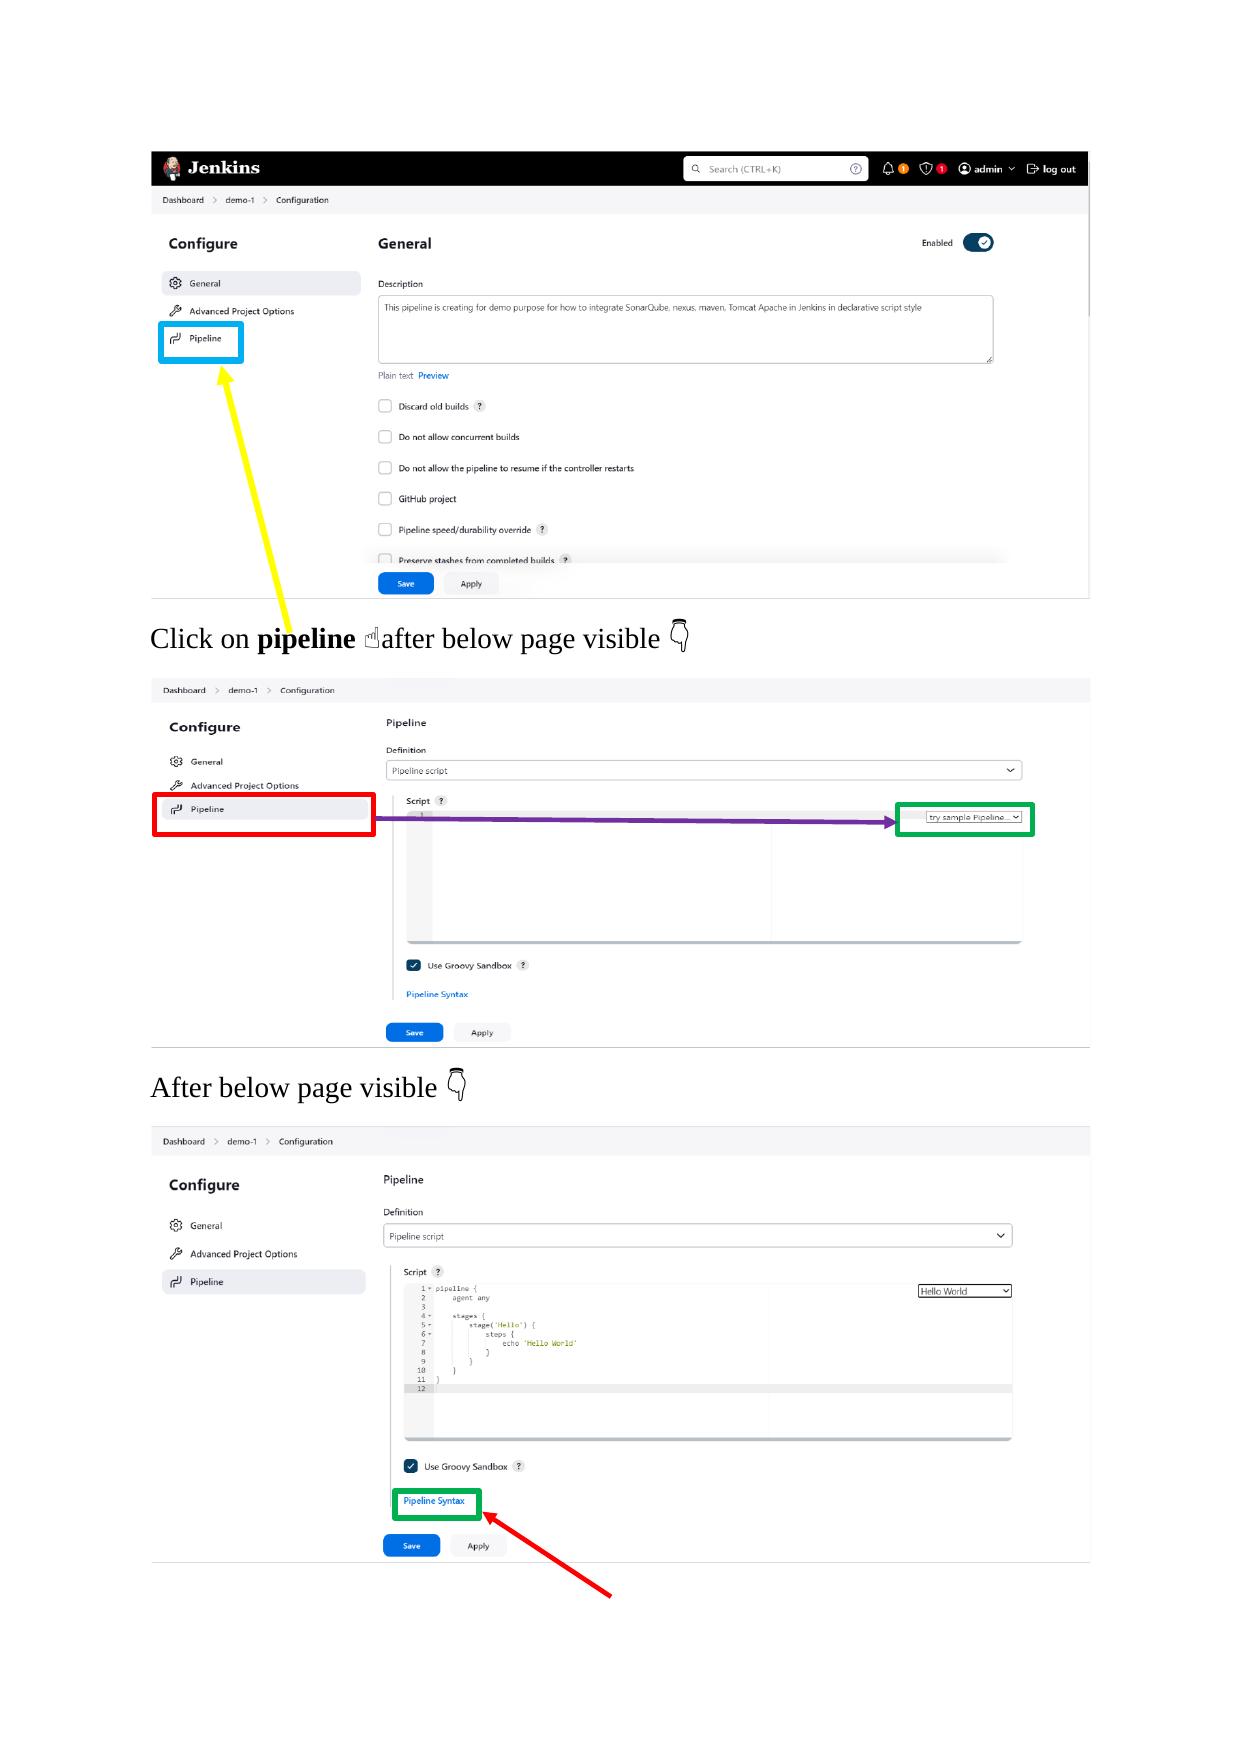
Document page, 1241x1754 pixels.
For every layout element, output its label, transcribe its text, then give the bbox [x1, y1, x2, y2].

picture [165, 328, 237, 356]
text Click on pipeline ️after below page visible [150, 618, 1090, 657]
text After below page visible [150, 1066, 1090, 1106]
picture [150, 677, 1091, 1048]
picture [150, 150, 1091, 599]
picture [150, 1125, 1091, 1563]
picture [398, 1494, 476, 1515]
